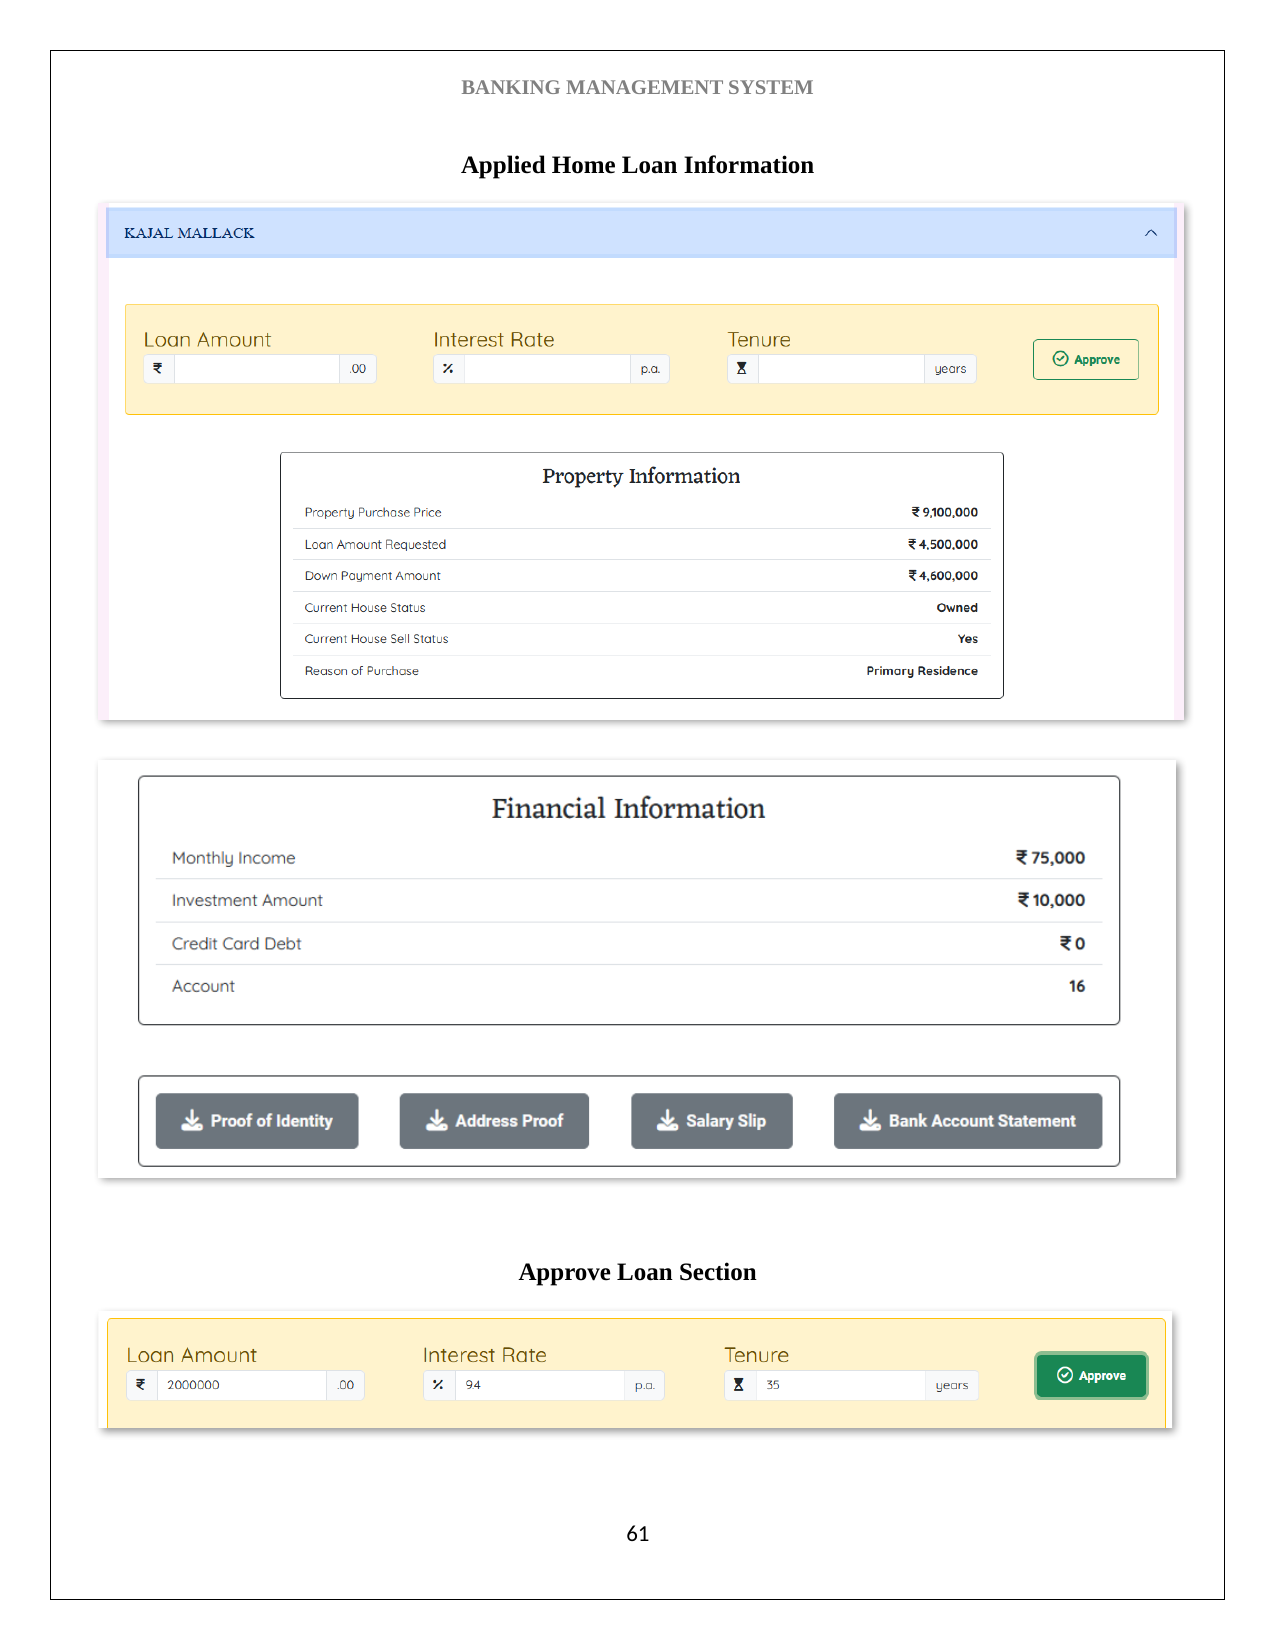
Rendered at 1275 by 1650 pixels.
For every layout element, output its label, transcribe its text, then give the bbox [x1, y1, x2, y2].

text Approve Loan Section [225, 1257, 1050, 1286]
picture [98, 1311, 1173, 1428]
picture [98, 203, 1184, 720]
picture [98, 760, 1176, 1178]
text Applied Home Loan Information [225, 150, 1050, 179]
